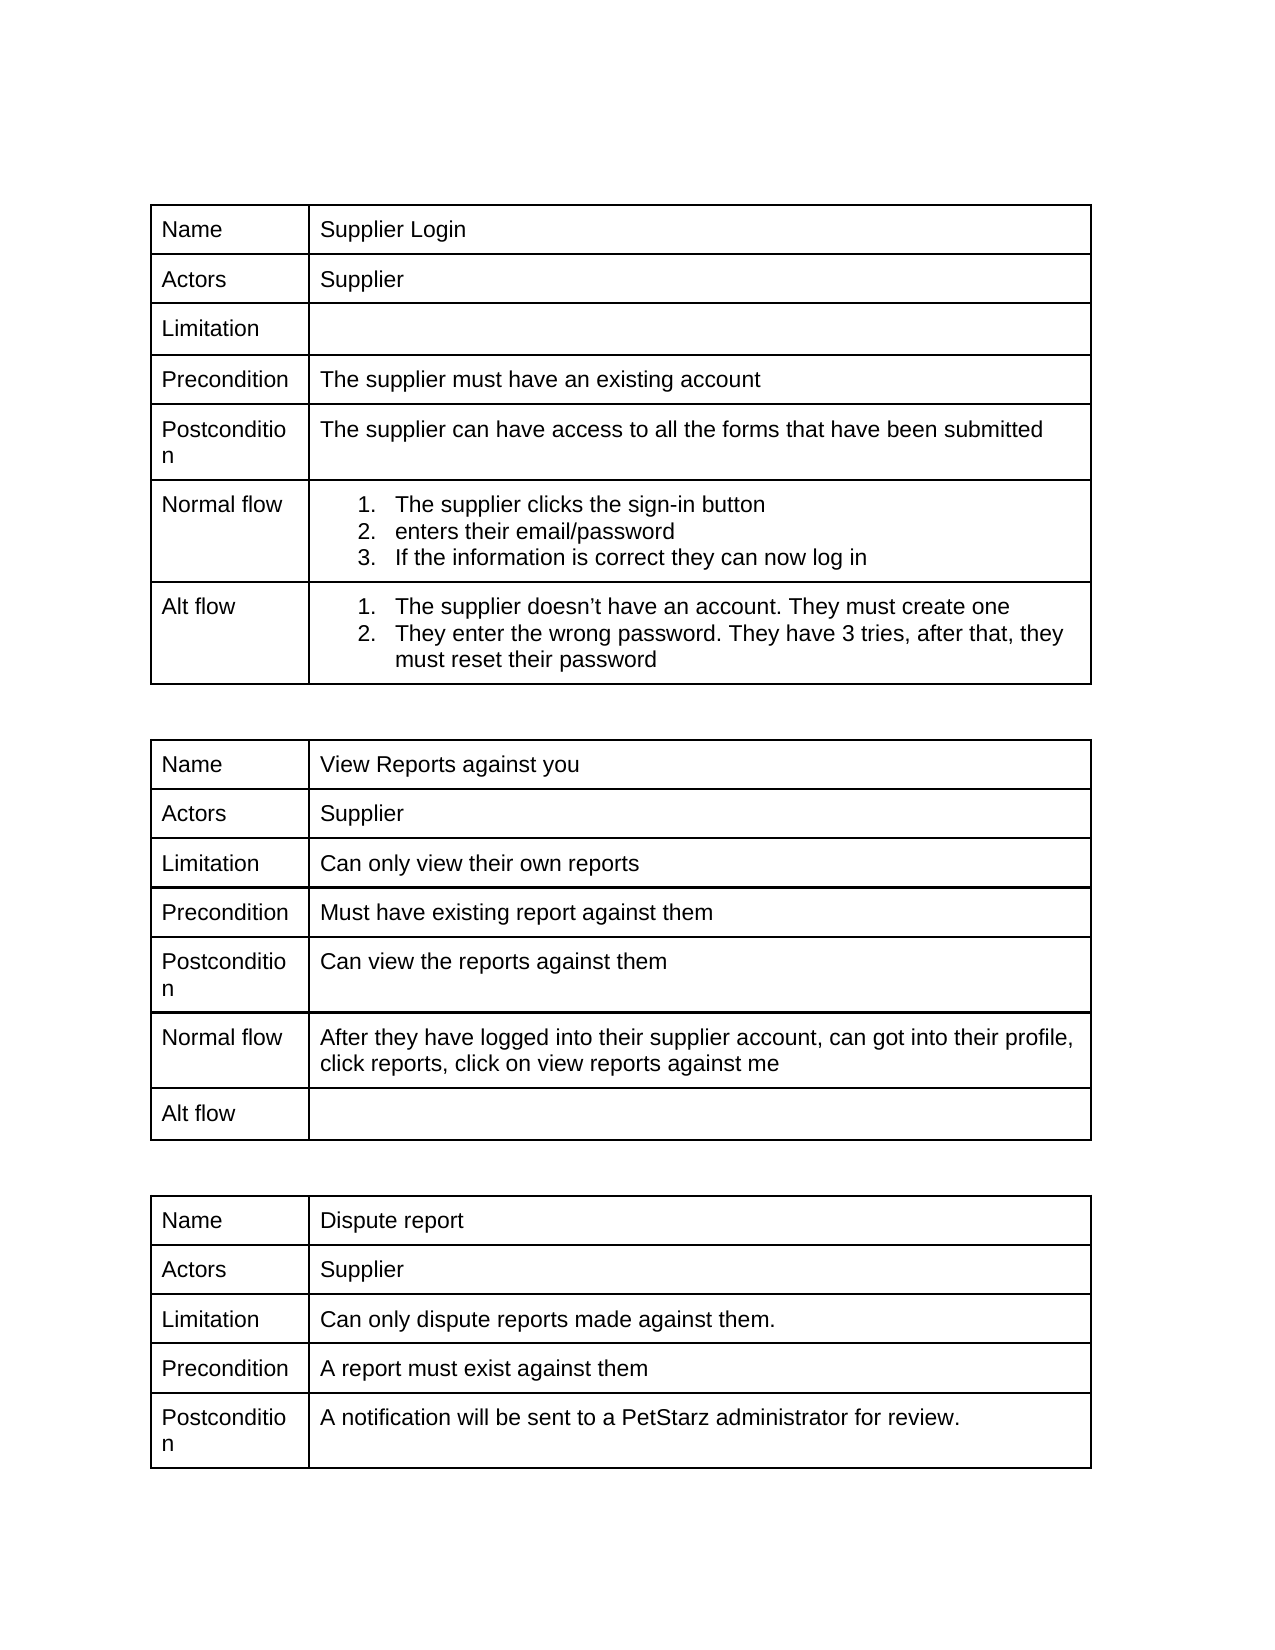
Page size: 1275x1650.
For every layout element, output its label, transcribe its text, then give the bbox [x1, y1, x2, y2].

table_cell [310, 304, 1090, 354]
table_header Name [152, 1197, 308, 1244]
table_cell [310, 1089, 1090, 1139]
table_cell After they have logged into their supplier account, can got into their profile, click reports, click on view reports against me [310, 1014, 1090, 1087]
table_cell Postcondition [152, 405, 308, 479]
table_cell Actors [152, 255, 308, 302]
table_cell Precondition [152, 889, 308, 936]
table_header Supplier Login [310, 206, 1090, 253]
table_header Dispute report [310, 1197, 1090, 1244]
table_cell Can view the reports against them [310, 938, 1090, 1011]
table_cell Limitation [152, 839, 308, 886]
table_cell Actors [152, 790, 308, 837]
table_cell Can only view their own reports [310, 839, 1090, 886]
table_cell Supplier [310, 255, 1090, 302]
table_cell Normal flow [152, 481, 308, 581]
table_cell Alt flow [152, 1089, 308, 1139]
table_cell The supplier doesn’t have an account. They must create one They enter the wrong password. They have 3 tries, after that, they must reset their password [310, 583, 1090, 683]
table_cell Must have existing report against them [310, 889, 1090, 936]
table_cell Supplier [310, 790, 1090, 837]
table_cell Postcondition [152, 938, 308, 1011]
table_header Name [152, 206, 308, 253]
table_cell Limitation [152, 304, 308, 354]
table_cell Precondition [152, 1344, 308, 1392]
table_cell Can only dispute reports made against them. [310, 1295, 1090, 1342]
table_cell Alt flow [152, 583, 308, 683]
table_header View Reports against you [310, 741, 1090, 788]
table_cell The supplier must have an existing account [310, 356, 1090, 403]
table_cell Postcondition [152, 1394, 308, 1467]
table_cell The supplier clicks the sign-in button enters their email/password If the information is correct they can now log in [310, 481, 1090, 581]
table_cell A report must exist against them [310, 1344, 1090, 1392]
table_cell Precondition [152, 356, 308, 403]
table_cell Supplier [310, 1246, 1090, 1293]
table_cell A notification will be sent to a PetStarz administrator for review. [310, 1394, 1090, 1467]
table_cell The supplier can have access to all the forms that have been submitted [310, 405, 1090, 479]
table_cell Normal flow [152, 1014, 308, 1087]
table_header Name [152, 741, 308, 788]
table_cell Actors [152, 1246, 308, 1293]
table_cell Limitation [152, 1295, 308, 1342]
